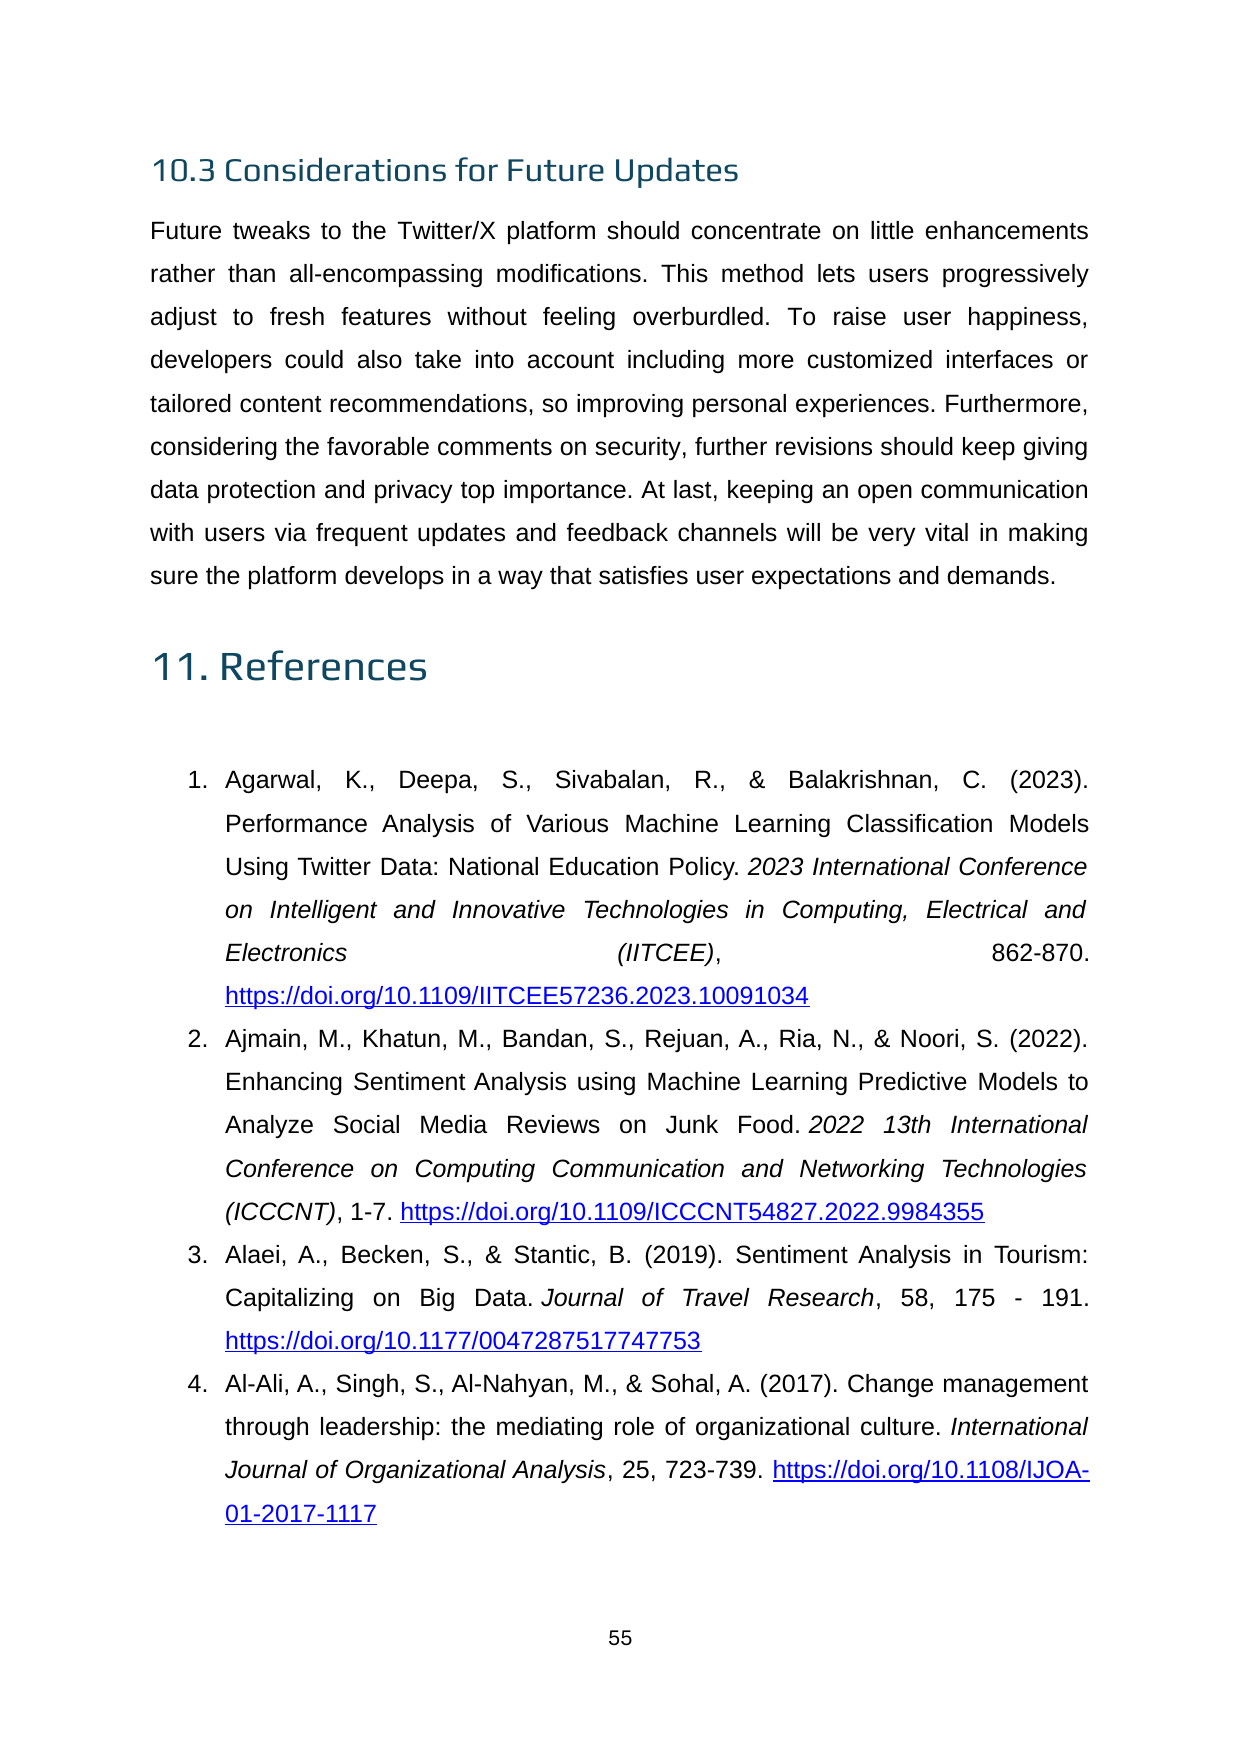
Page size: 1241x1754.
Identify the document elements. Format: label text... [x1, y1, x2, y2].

list Alaei, A., Becken, S., & Stantic, B. (2019). Sentiment Analysis in Tourism: Capitalizing on Big Data. Journal of Travel Research, 58, 175 - 191. https://doi.org/10.1177/0047287517747753 [187, 1240, 1090, 1355]
text Future tweaks to the Twitter/X platform should concentrate on little enhancements rather than all-encompassing modifications. This method lets users progressively adjust to fresh features without feeling overburdled. To raise user happiness, developers could also take into account including more customized interfaces or tailored content recommendations, so improving personal experiences. Furthermore, considering the favorable comments on security, further revisions should keep giving data protection and privacy top importance. At last, keeping an open communication with users via frequent updates and feedback channels will be very vital in making sure the platform develops in a way that satisfies user expectations and demands. [150, 216, 1090, 590]
list Ajmain, M., Khatun, M., Bandan, S., Rejuan, A., Ria, N., & Noori, S. (2022). Enhancing Sentiment Analysis using Machine Learning Predictive Models to Analyze Social Media Reviews on Junk Food. 2022 13th International Conference on Computing Communication and Networking Technologies (ICCCNT), 1-7. https://doi.org/10.1109/ICCCNT54827.2022.9984355 [187, 1024, 1090, 1226]
list Agarwal, K., Deepa, S., Sivabalan, R., & Balakrishnan, C. (2023). Performance Analysis of Various Machine Learning Classification Models Using Twitter Data: National Education Policy. 2023 International Conference on Intelligent and Innovative Technologies in Computing, Electrical and Electronics (IITCEE), 862-870. https://doi.org/10.1109/IITCEE57236.2023.10091034 [187, 766, 1090, 1010]
list Al-Ali, A., Singh, S., Al-Nahyan, M., & Sohal, A. (2017). Change management through leadership: the mediating role of organizational culture. International Journal of Organizational Analysis, 25, 723-739. https://doi.org/10.1108/IJOA-01-2017-1117 [187, 1369, 1090, 1527]
subtitle 11. References [150, 642, 1090, 690]
subtitle 10.3 Considerations for Future Updates [150, 150, 1090, 188]
